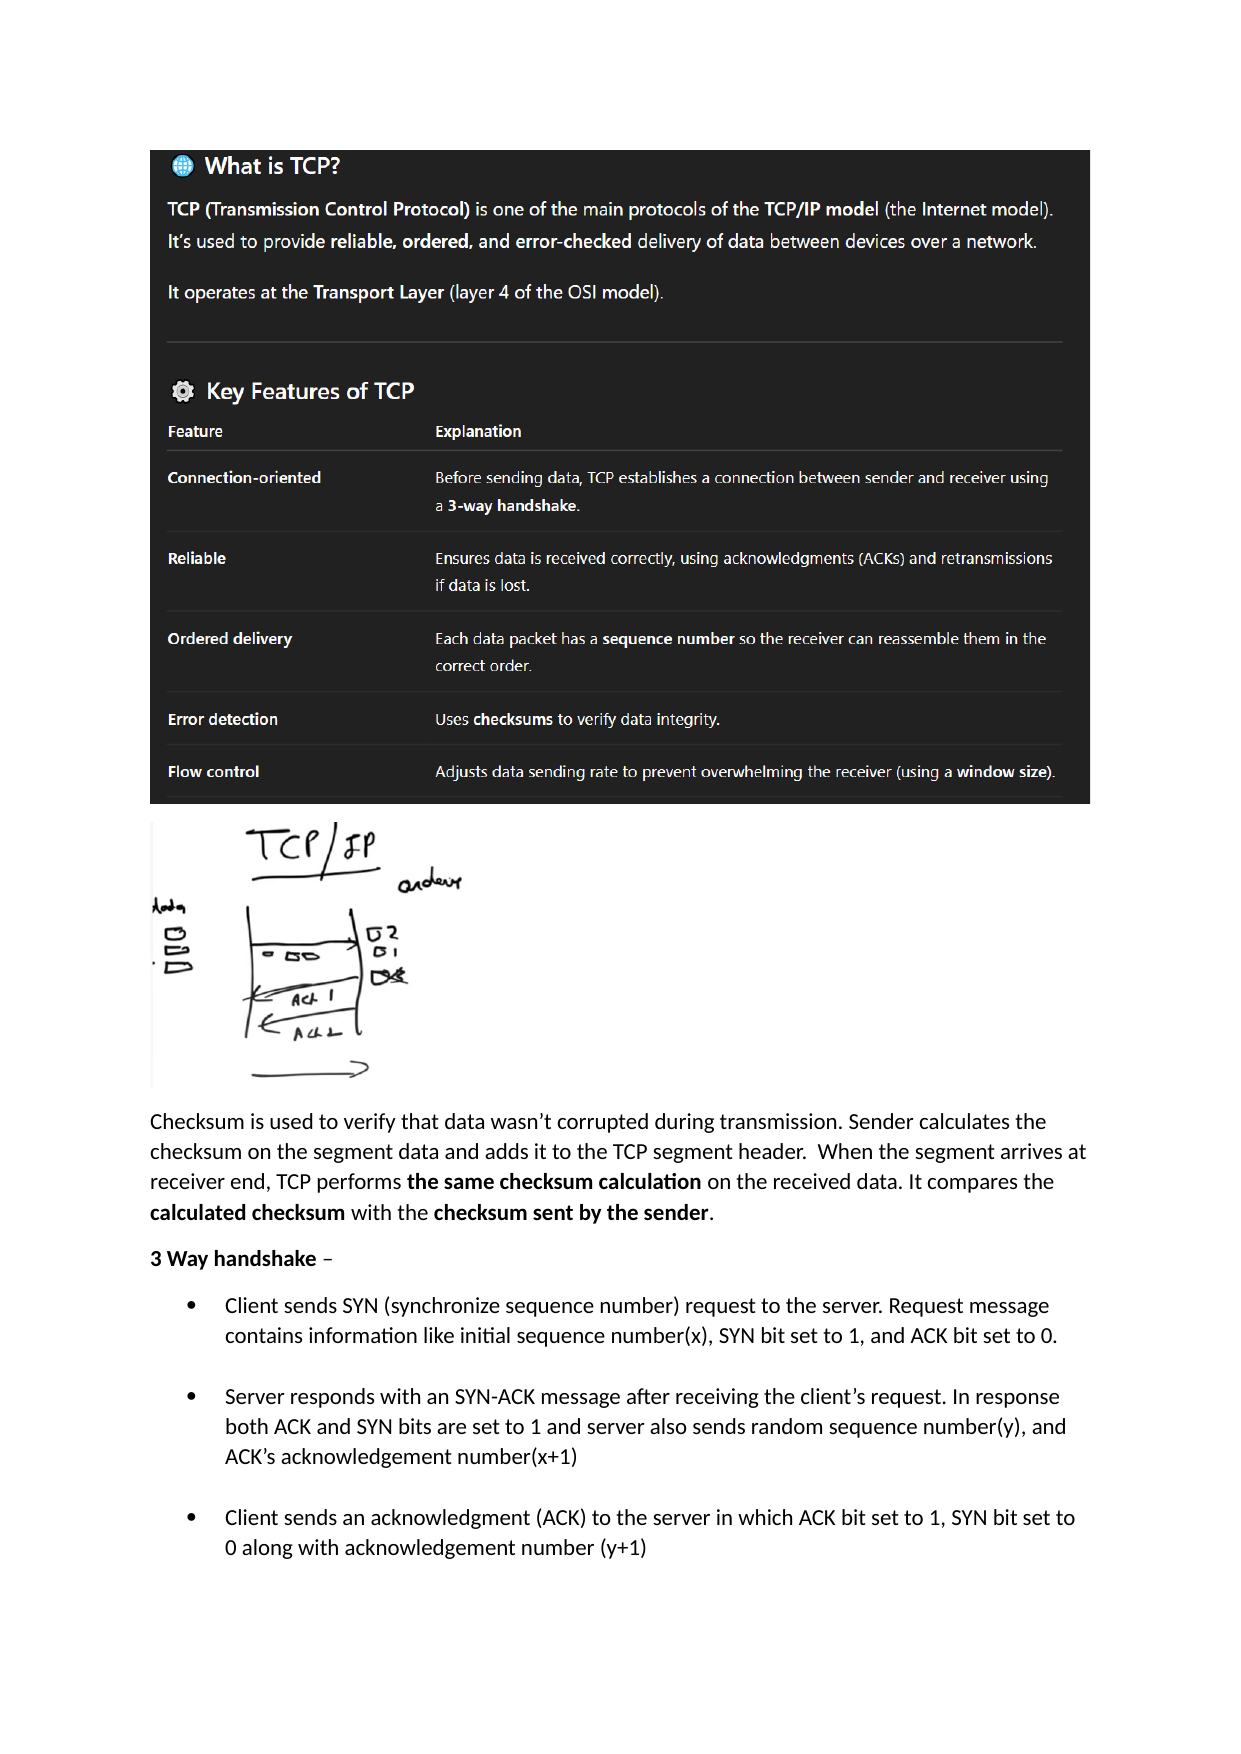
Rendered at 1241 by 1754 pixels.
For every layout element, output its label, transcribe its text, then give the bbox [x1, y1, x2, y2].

picture [150, 822, 473, 1089]
list Client sends SYN (synchronize sequence number) request to the server. Request message contains information like initial sequence number(x), SYN bit set to 1, and ACK bit set to 0. [187, 1291, 1090, 1350]
text Checksum is used to verify that data wasn’t corrupted during transmission. Sender calculates the checksum on the segment data and adds it to the TCP segment header. When the segment arrives at receiver end, TCP performs the same checksum calculation on the received data. It compares the calculated checksum with the checksum sent by the sender. [150, 1107, 1090, 1226]
list Server responds with an SYN-ACK message after receiving the client’s request. In response both ACK and SYN bits are set to 1 and server also sends random sequence number(y), and ACK’s acknowledgement number(x+1) [187, 1382, 1090, 1471]
text 3 Way handshake – [150, 1244, 1090, 1273]
picture [150, 150, 1091, 804]
list Client sends an acknowledgment (ACK) to the server in which ACK bit set to 1, SYN bit set to 0 along with acknowledgement number (y+1) [187, 1503, 1090, 1561]
